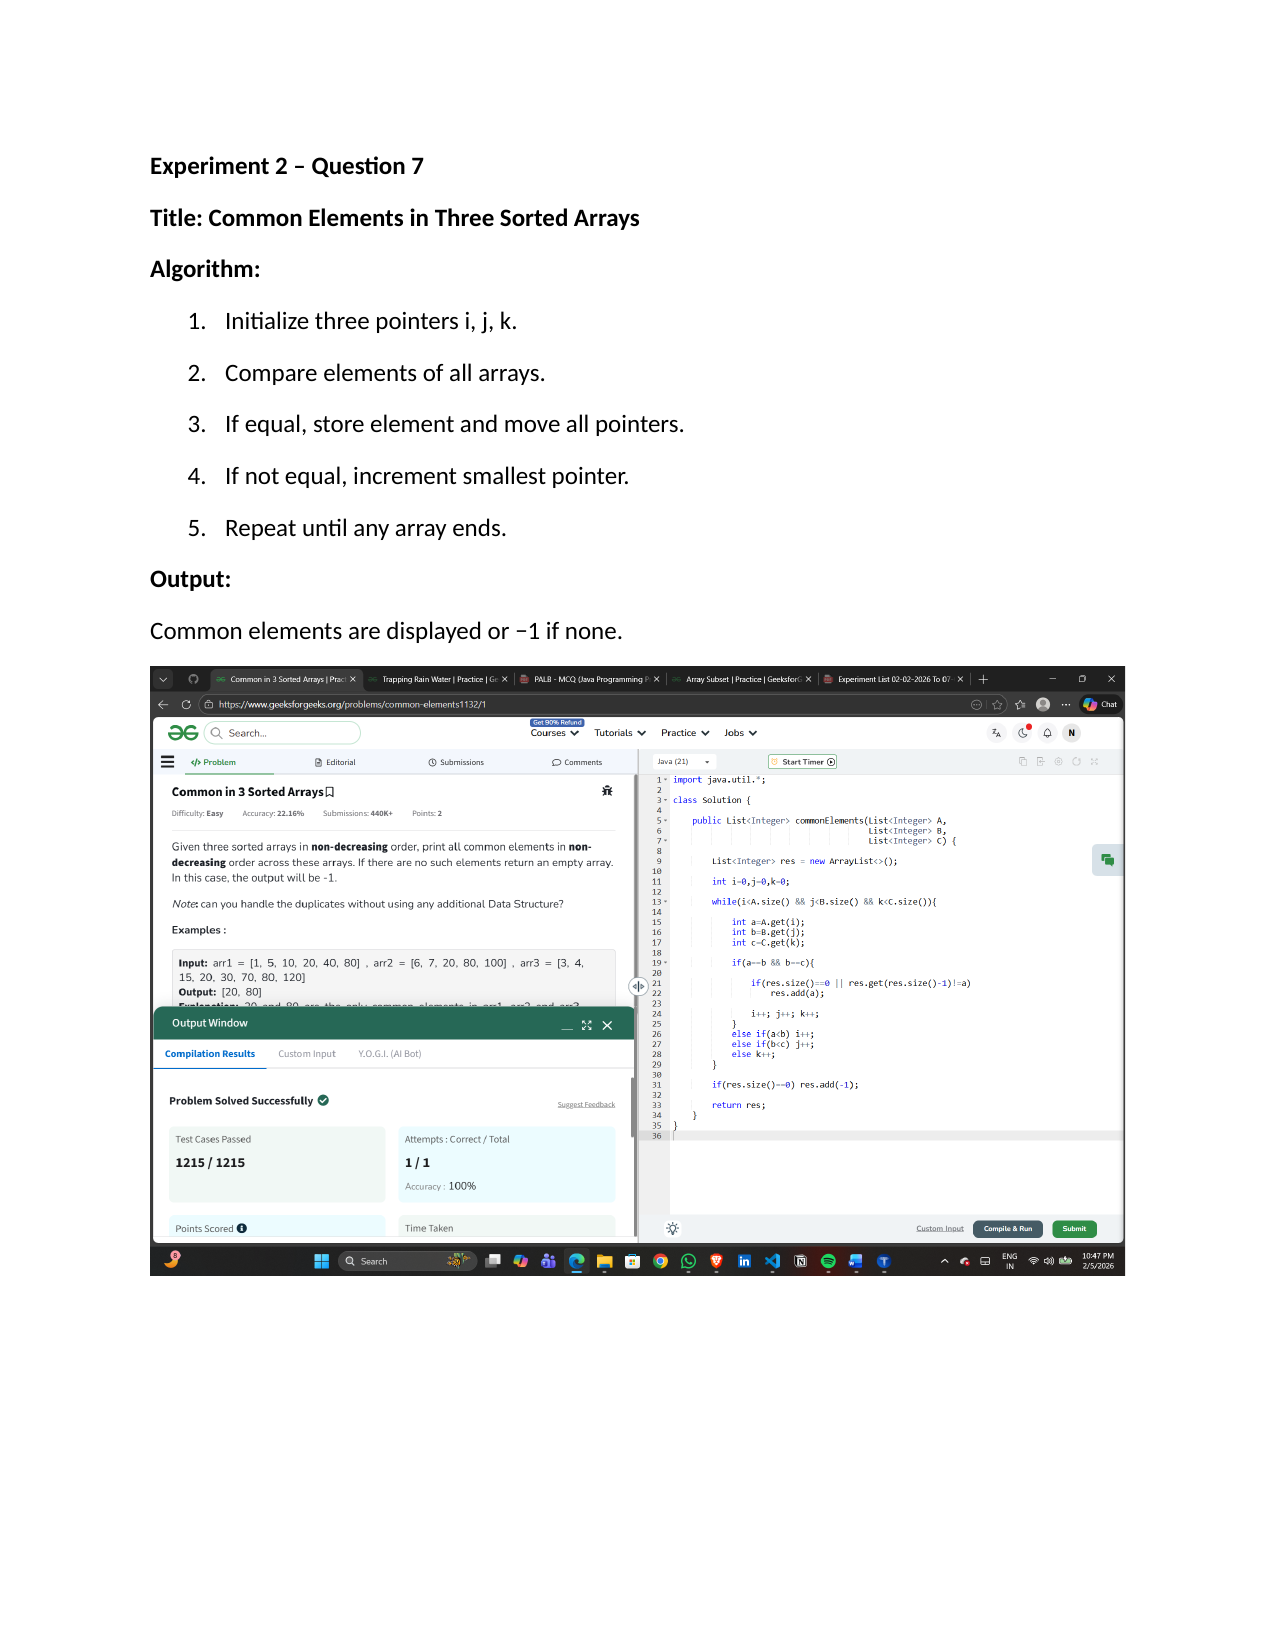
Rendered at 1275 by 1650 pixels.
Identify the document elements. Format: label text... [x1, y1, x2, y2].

text Algorithm: [150, 253, 1125, 284]
text Experiment 2 – Question 7 [150, 150, 1125, 181]
list If not equal, increment smallest pointer. [187, 460, 1125, 491]
text Common elements are displayed or −1 if none. [150, 615, 1125, 646]
list Repeat until any array ends. [187, 512, 1125, 542]
list Compare elements of all arrays. [187, 357, 1125, 387]
list Initialize three pointers i, j, k. [187, 305, 1125, 336]
picture [150, 666, 1125, 1276]
text Output: [150, 563, 1125, 594]
text Title: Common Elements in Three Sorted Arrays [150, 202, 1125, 232]
list If equal, store element and move all pointers. [187, 408, 1125, 439]
